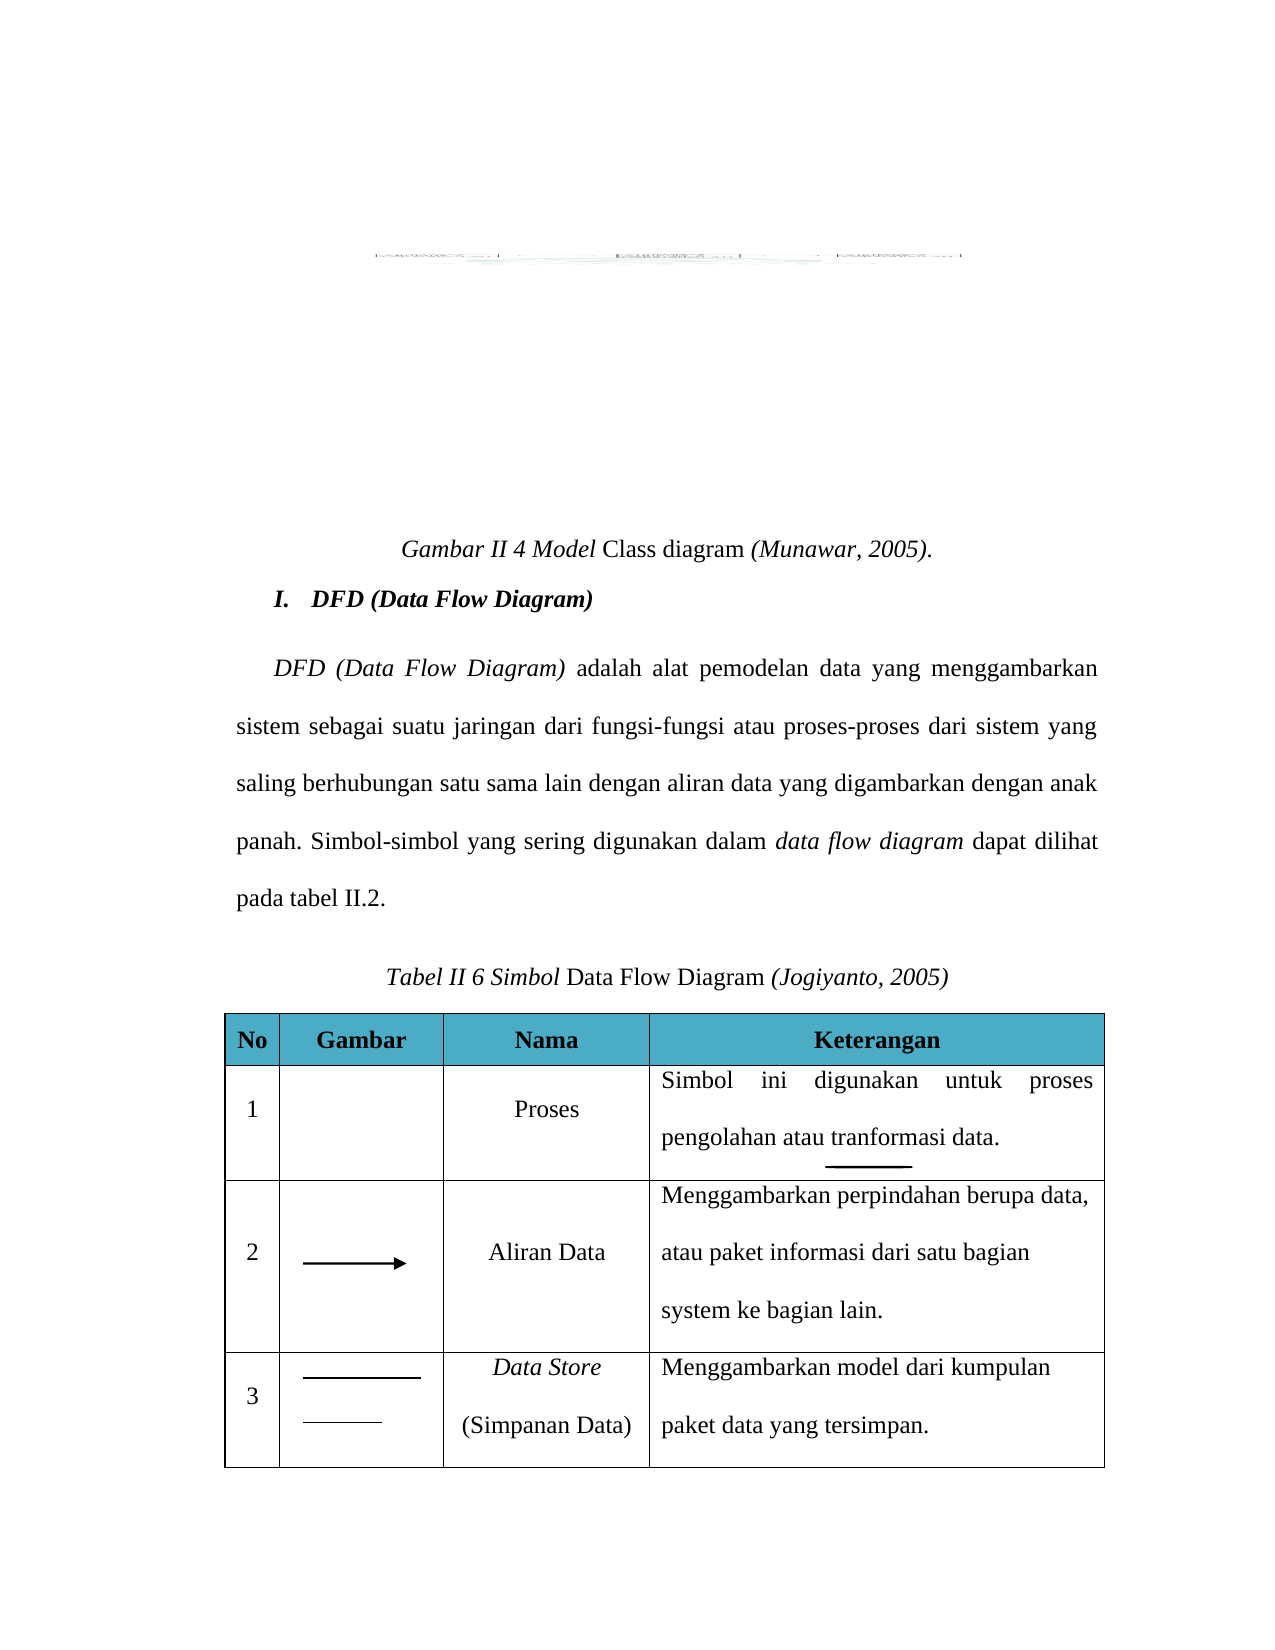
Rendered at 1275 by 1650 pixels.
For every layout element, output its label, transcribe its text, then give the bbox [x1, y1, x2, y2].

table_cell 3 [226, 1353, 279, 1467]
table_cell [280, 1066, 443, 1180]
table_header Nama [444, 1014, 649, 1065]
table_cell 1 [226, 1066, 279, 1180]
table_header No [226, 1014, 279, 1065]
table_cell Data Store (Simpanan Data) [444, 1353, 649, 1467]
text Gambar II 4 Model Class diagram (Munawar, 2005). [214, 534, 1119, 563]
table_cell [280, 1353, 443, 1467]
text Tabel II 6 Simbol Data Flow Diagram (Jogiyanto, 2005) [386, 962, 1135, 991]
table_cell Aliran Data [444, 1181, 649, 1352]
table_header Gambar [280, 1014, 443, 1065]
subtitle DFD (Data Flow Diagram) [274, 584, 1135, 613]
text DFD (Data Flow Diagram) adalah alat pemodelan data yang menggambarkan sistem sebagai suatu jaringan dari fungsi-fungsi atau proses-proses dari sistem yang saling berhubungan satu sama lain dengan aliran data yang digambarkan dengan anak panah. Simbol-simbol yang sering digunakan dalam data flow diagram dapat dilihat pada tabel II.2. [236, 653, 1098, 912]
table_cell Menggambarkan model dari kumpulan paket data yang tersimpan. [650, 1353, 1104, 1467]
table_cell Proses [444, 1066, 649, 1180]
table_cell Menggambarkan perpindahan berupa data, atau paket informasi dari satu bagian system ke bagian lain. [650, 1181, 1104, 1352]
table_cell 2 [226, 1181, 279, 1352]
table_cell [280, 1181, 443, 1352]
table_header Keterangan [650, 1014, 1104, 1065]
table_cell Simbol ini digunakan untuk proses pengolahan atau tranformasi data. [650, 1066, 1104, 1180]
picture [317, 254, 996, 265]
